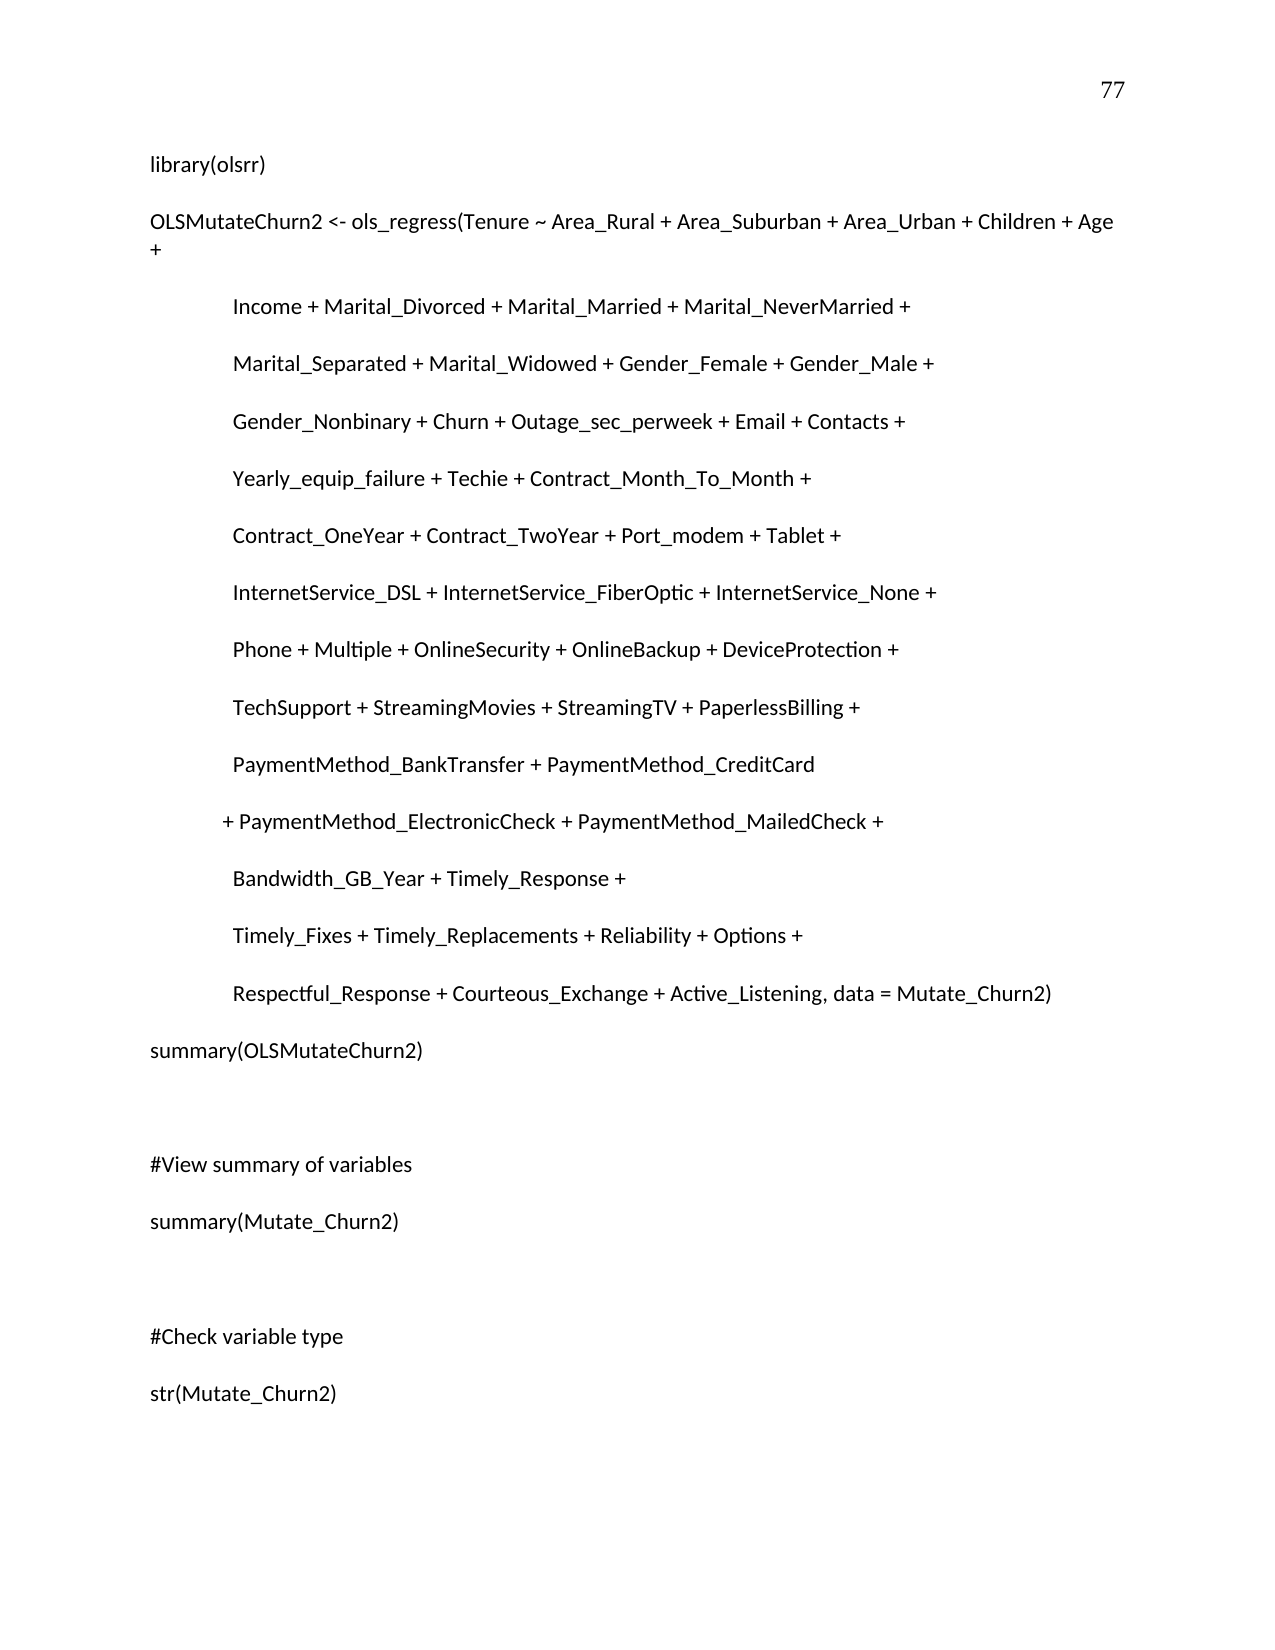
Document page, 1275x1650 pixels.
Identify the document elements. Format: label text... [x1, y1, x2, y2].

text Marital_Separated + Marital_Widowed + Gender_Female + Gender_Male + [150, 349, 1125, 378]
text InternetService_DSL + InternetService_FiberOptic + InternetService_None + [150, 578, 1125, 606]
text #View summary of variables [150, 1150, 1125, 1178]
text Respectful_Response + Courteous_Exchange + Active_Listening, data = Mutate_Churn2) [150, 979, 1125, 1007]
text Yearly_equip_failure + Techie + Contract_Month_To_Month + [150, 464, 1125, 492]
text TechSupport + StreamingMovies + StreamingTV + PaperlessBilling + [150, 693, 1125, 721]
text summary(OLSMutateChurn2) [150, 1036, 1125, 1064]
text Timely_Fixes + Timely_Replacements + Reliability + Options + [150, 921, 1125, 949]
text + PaymentMethod_ElectronicCheck + PaymentMethod_MailedCheck + [150, 807, 1125, 835]
text str(Mutate_Churn2) [150, 1379, 1125, 1407]
text Contract_OneYear + Contract_TwoYear + Port_modem + Tablet + [150, 521, 1125, 549]
text Gender_Nonbinary + Churn + Outage_sec_perweek + Email + Contacts + [150, 407, 1125, 435]
text PaymentMethod_BankTransfer + PaymentMethod_CreditCard [150, 750, 1125, 778]
text #Check variable type [150, 1322, 1125, 1350]
text OLSMutateChurn2 <- ols_regress(Tenure ~ Area_Rural + Area_Suburban + Area_Urban + Children + Age + [150, 207, 1125, 263]
text Income + Marital_Divorced + Marital_Married + Marital_NeverMarried + [150, 292, 1125, 320]
text library(olsrr) [150, 150, 1125, 178]
text Phone + Multiple + OnlineSecurity + OnlineBackup + DeviceProtection + [150, 636, 1125, 663]
text summary(Mutate_Churn2) [150, 1207, 1125, 1235]
text Bandwidth_GB_Year + Timely_Response + [150, 864, 1125, 892]
